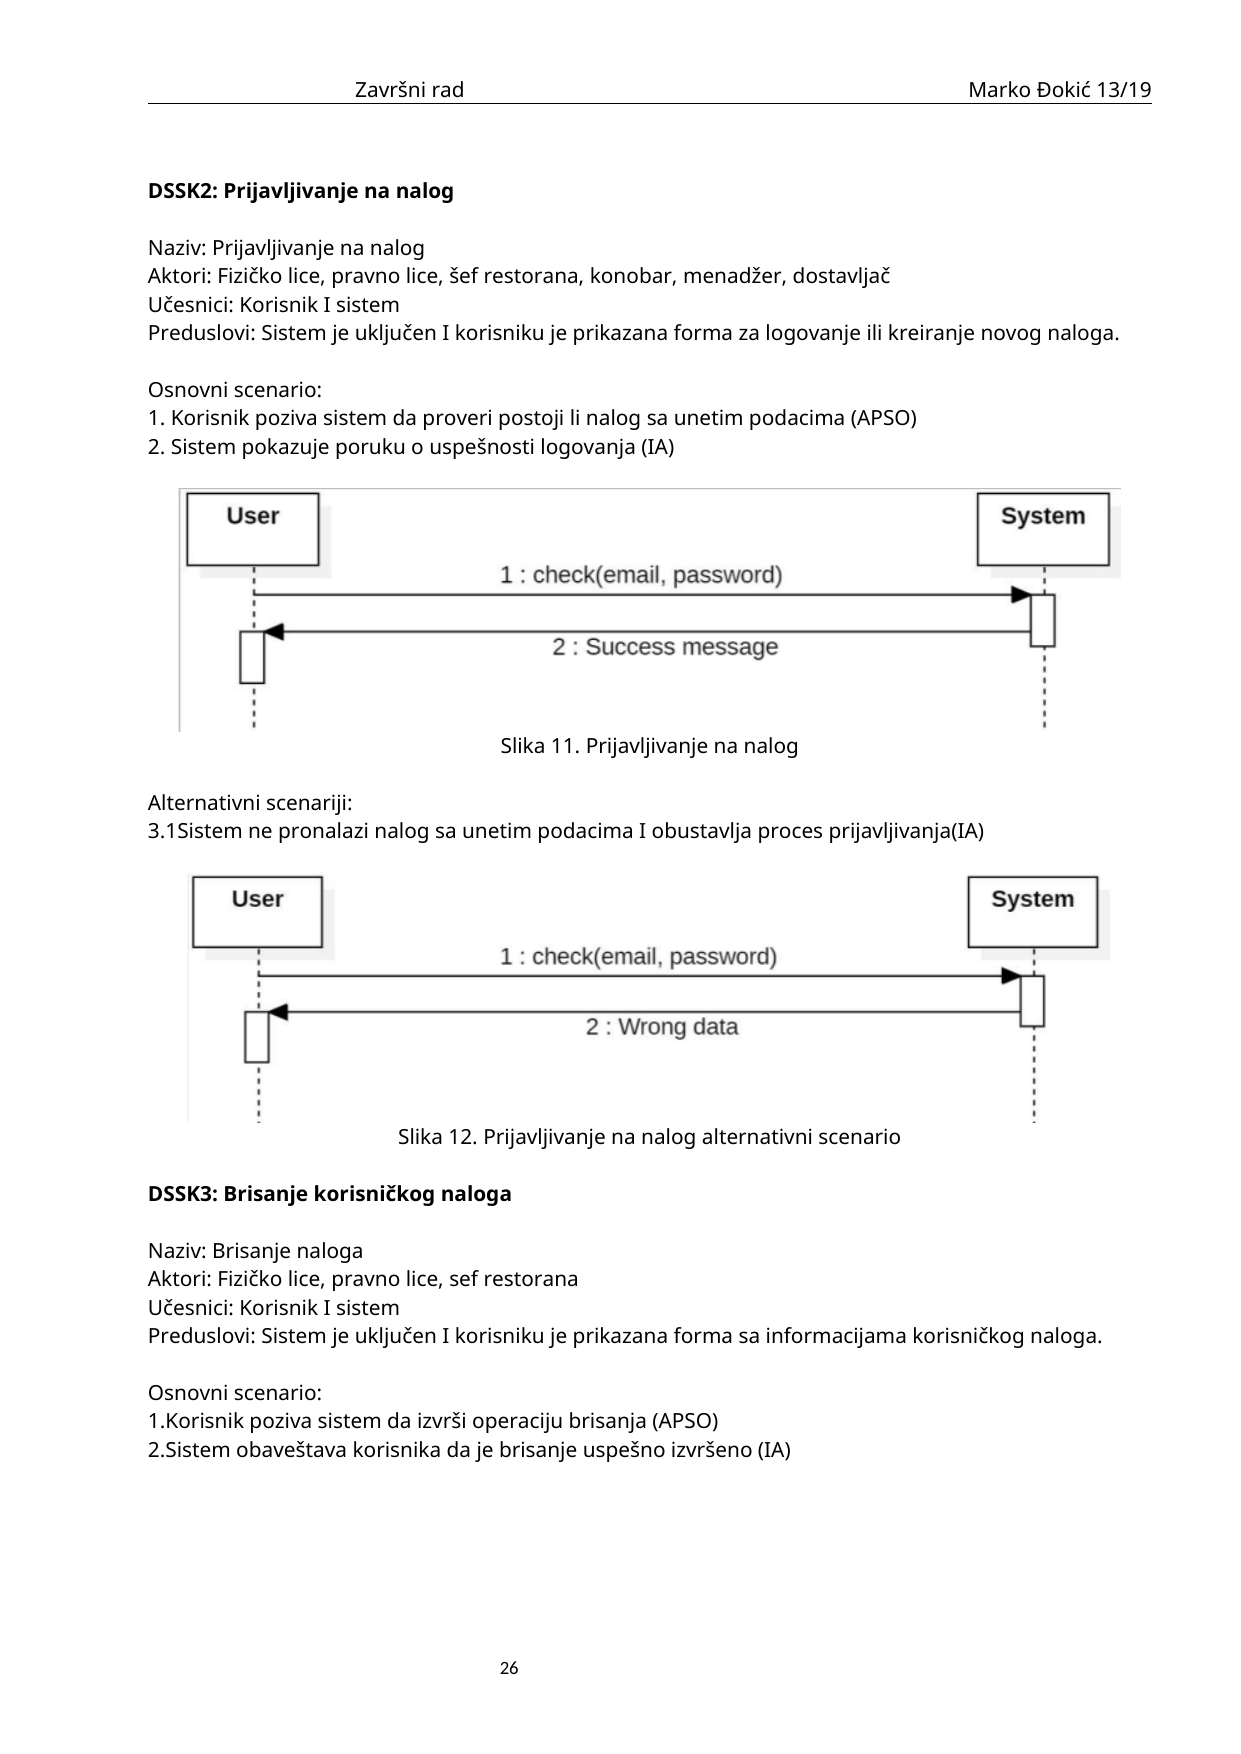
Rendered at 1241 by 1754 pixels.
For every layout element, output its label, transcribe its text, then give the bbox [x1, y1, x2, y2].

text 3.1Sistem ne pronalazi nalog sa unetim podacima I obustavlja proces prijavljivanja(IA) [148, 817, 1152, 845]
text 1.Korisnik poziva sistem da izvrši operaciju brisanja (APSO) [148, 1407, 1152, 1435]
text 1. Korisnik poziva sistem da proveri postoji li nalog sa unetim podacima (APSO) [148, 403, 1152, 432]
text Slika 12. Prijavljivanje na nalog alternativni scenario [148, 1122, 1152, 1151]
text Preduslovi: Sistem je uključen I korisniku je prikazana forma za logovanje ili kreiranje novog naloga. [148, 318, 1152, 347]
text Naziv: Prijavljivanje na nalog [148, 233, 1152, 261]
picture [187, 873, 1112, 1123]
text 2. Sistem pokazuje poruku o uspešnosti logovanja (IA) [148, 432, 1152, 460]
picture [178, 488, 1121, 732]
text Preduslovi: Sistem je uključen I korisniku je prikazana forma sa informacijama korisničkog naloga. [148, 1321, 1152, 1350]
text Učesnici: Korisnik I sistem [148, 290, 1152, 318]
text Slika 11. Prijavljivanje na nalog [148, 731, 1152, 760]
text Naziv: Brisanje naloga [148, 1236, 1152, 1264]
text Alternativni scenariji: [148, 788, 1152, 817]
text Aktori: Fizičko lice, pravno lice, šef restorana, konobar, menadžer, dostavljač [148, 261, 1152, 290]
text Učesnici: Korisnik I sistem [148, 1293, 1152, 1321]
text 2.Sistem obaveštava korisnika da je brisanje uspešno izvršeno (IA) [148, 1435, 1152, 1463]
text Osnovni scenario: [148, 375, 1152, 403]
text Aktori: Fizičko lice, pravno lice, sef restorana [148, 1264, 1152, 1293]
text Osnovni scenario: [148, 1378, 1152, 1407]
text DSSK3: Brisanje korisničkog naloga [148, 1179, 1152, 1208]
text DSSK2: Prijavljivanje na nalog [148, 176, 1152, 204]
